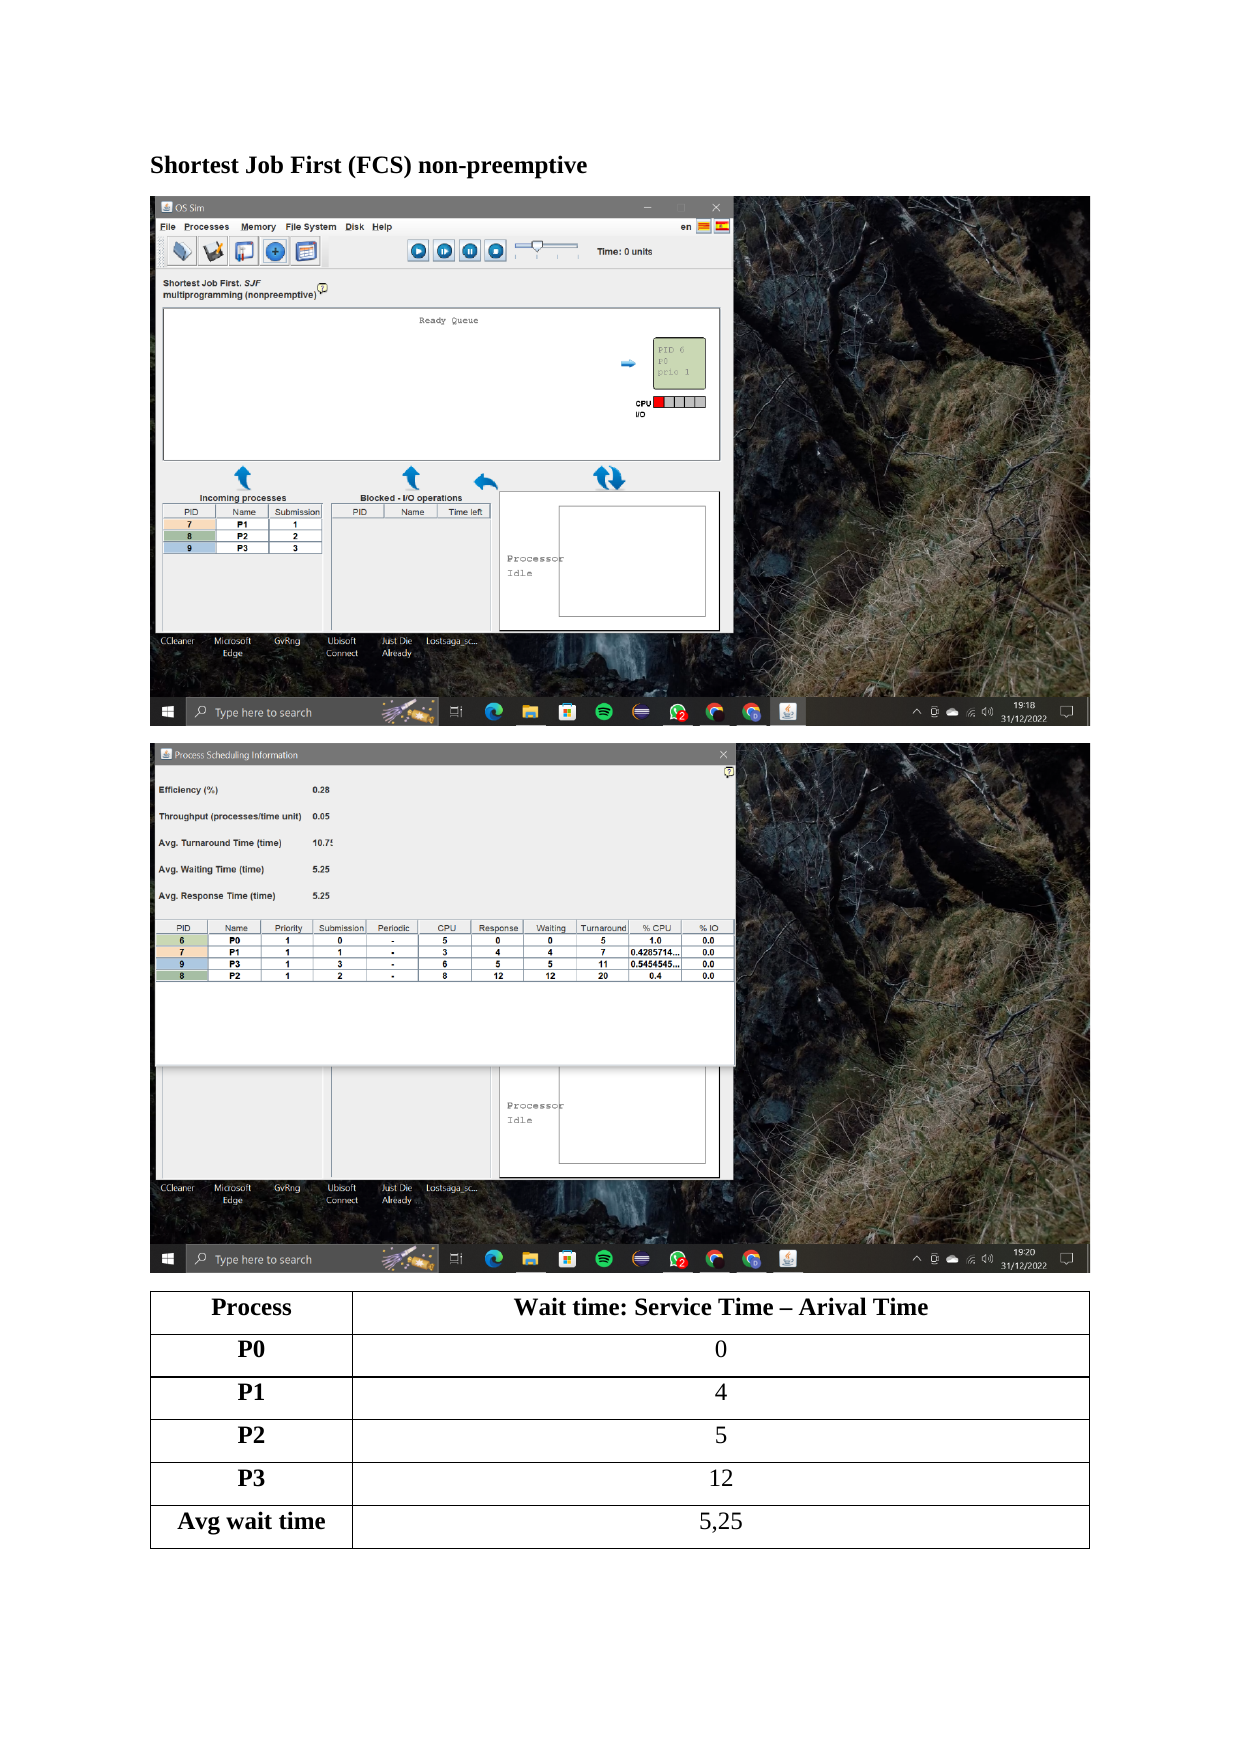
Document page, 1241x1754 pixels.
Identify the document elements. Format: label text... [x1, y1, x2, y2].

table_cell P1 [151, 1378, 352, 1419]
table_cell 12 [353, 1463, 1089, 1505]
table_cell Avg wait time [151, 1506, 352, 1548]
table_cell P2 [151, 1420, 352, 1462]
table_cell P0 [151, 1335, 352, 1376]
text Shortest Job First (FCS) non-preemptive [150, 150, 1090, 179]
table_header Wait time: Service Time – Arival Time [353, 1292, 1089, 1333]
table_cell 0 [353, 1335, 1089, 1376]
table_cell 5,25 [353, 1506, 1089, 1548]
picture [150, 743, 1091, 1273]
table_cell P3 [151, 1463, 352, 1505]
table_cell 4 [353, 1378, 1089, 1419]
table_cell 5 [353, 1420, 1089, 1462]
picture [150, 196, 1091, 726]
table_header Process [151, 1292, 352, 1333]
